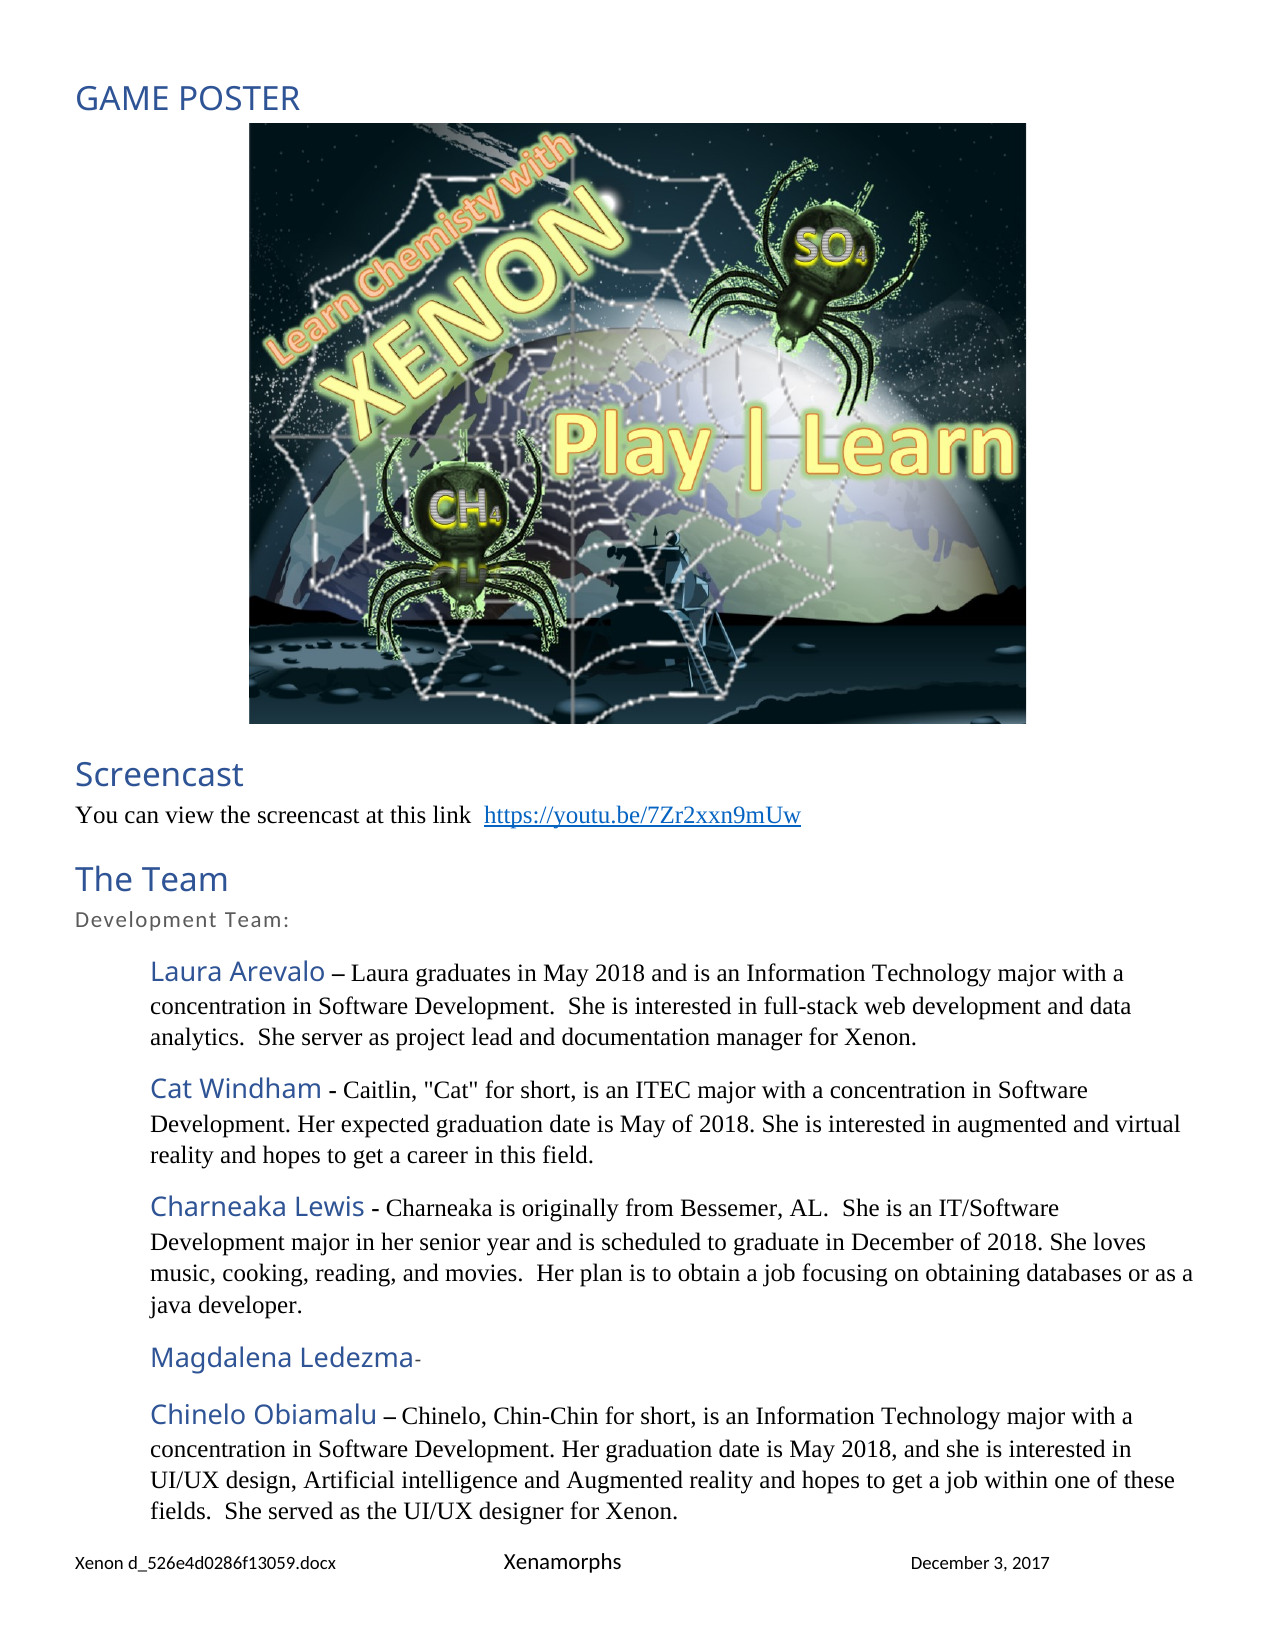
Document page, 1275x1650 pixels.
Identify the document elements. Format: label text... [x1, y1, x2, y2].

text Charneaka Lewis - Charneaka is originally from Bessemer, AL. She is an IT/Software Development major in her senior year and is scheduled to graduate in December of 2018. She loves music, cooking, reading, and movies. Her plan is to obtain a job focusing on obtaining databases or as a java developer. [150, 1188, 1200, 1319]
subtitle Development Team: [75, 905, 1200, 933]
subtitle The Team [75, 856, 1200, 902]
text You can view the screencast at this link https://youtu.be/7Zr2xxn9mUw [75, 800, 1200, 829]
text Chinelo Obiamalu – Chinelo, Chin-Chin for short, is an Information Technology major with a concentration in Software Development. Her graduation date is May 2018, and she is interested in UI/UX design, Artificial intelligence and Augmented reality and hopes to get a job within one of these fields. She served as the UI/UX designer for Xenon. [150, 1395, 1200, 1525]
text Laura Arevalo – Laura graduates in May 2018 and is an Information Technology major with a concentration in Software Development. She is interested in full-stack web development and data analytics. She server as project lead and documentation manager for Xenon. [150, 952, 1200, 1051]
subtitle GAME POSTER [75, 75, 1200, 120]
subtitle Screencast [75, 751, 1200, 797]
text Magdalena Ledezma- [150, 1339, 1200, 1376]
picture [249, 123, 1027, 724]
text Cat Windham - Caitlin, "Cat" for short, is an ITEC major with a concentration in Software Development. Her expected graduation date is May of 2018. She is interested in augmented and virtual reality and hopes to get a career in this field. [150, 1070, 1200, 1169]
